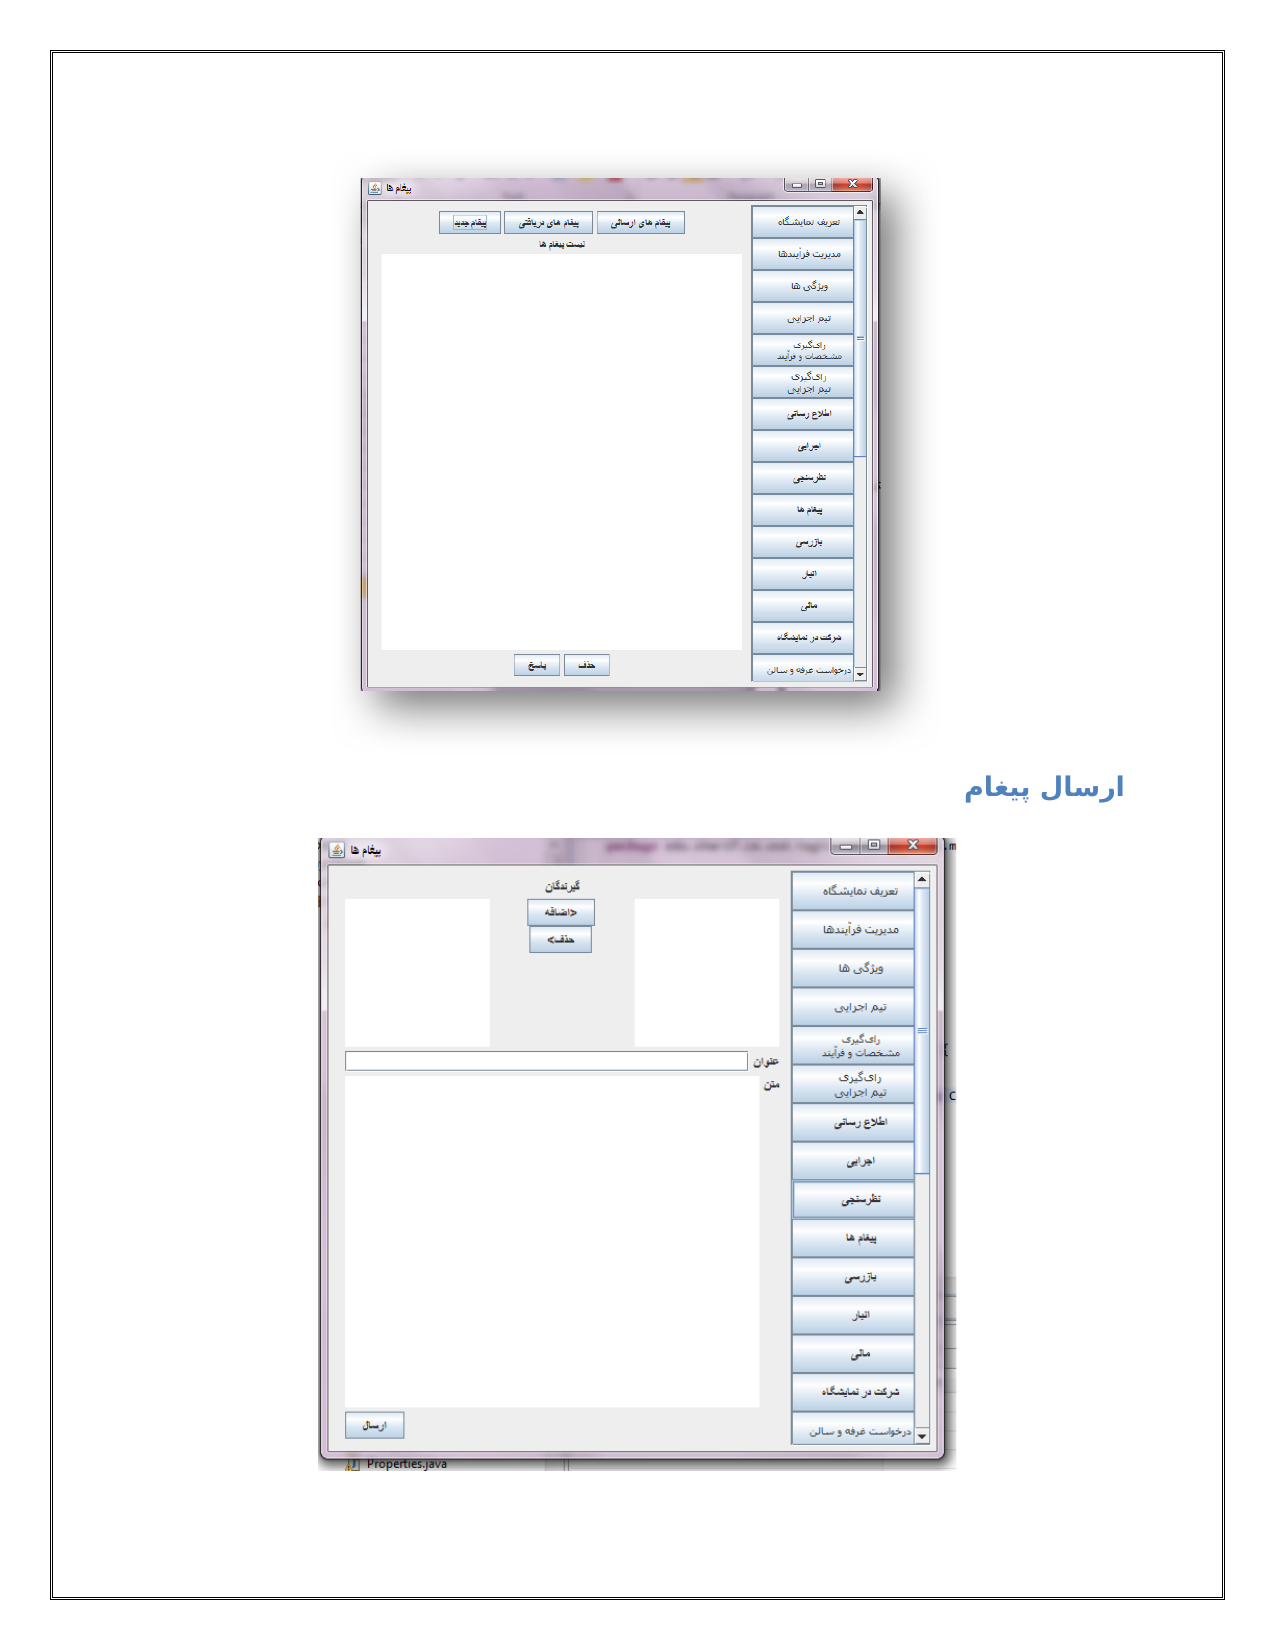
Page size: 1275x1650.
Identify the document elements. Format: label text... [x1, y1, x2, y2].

picture [318, 838, 957, 1471]
picture [360, 178, 881, 691]
subtitle ارسال پیغام [150, 771, 1125, 803]
